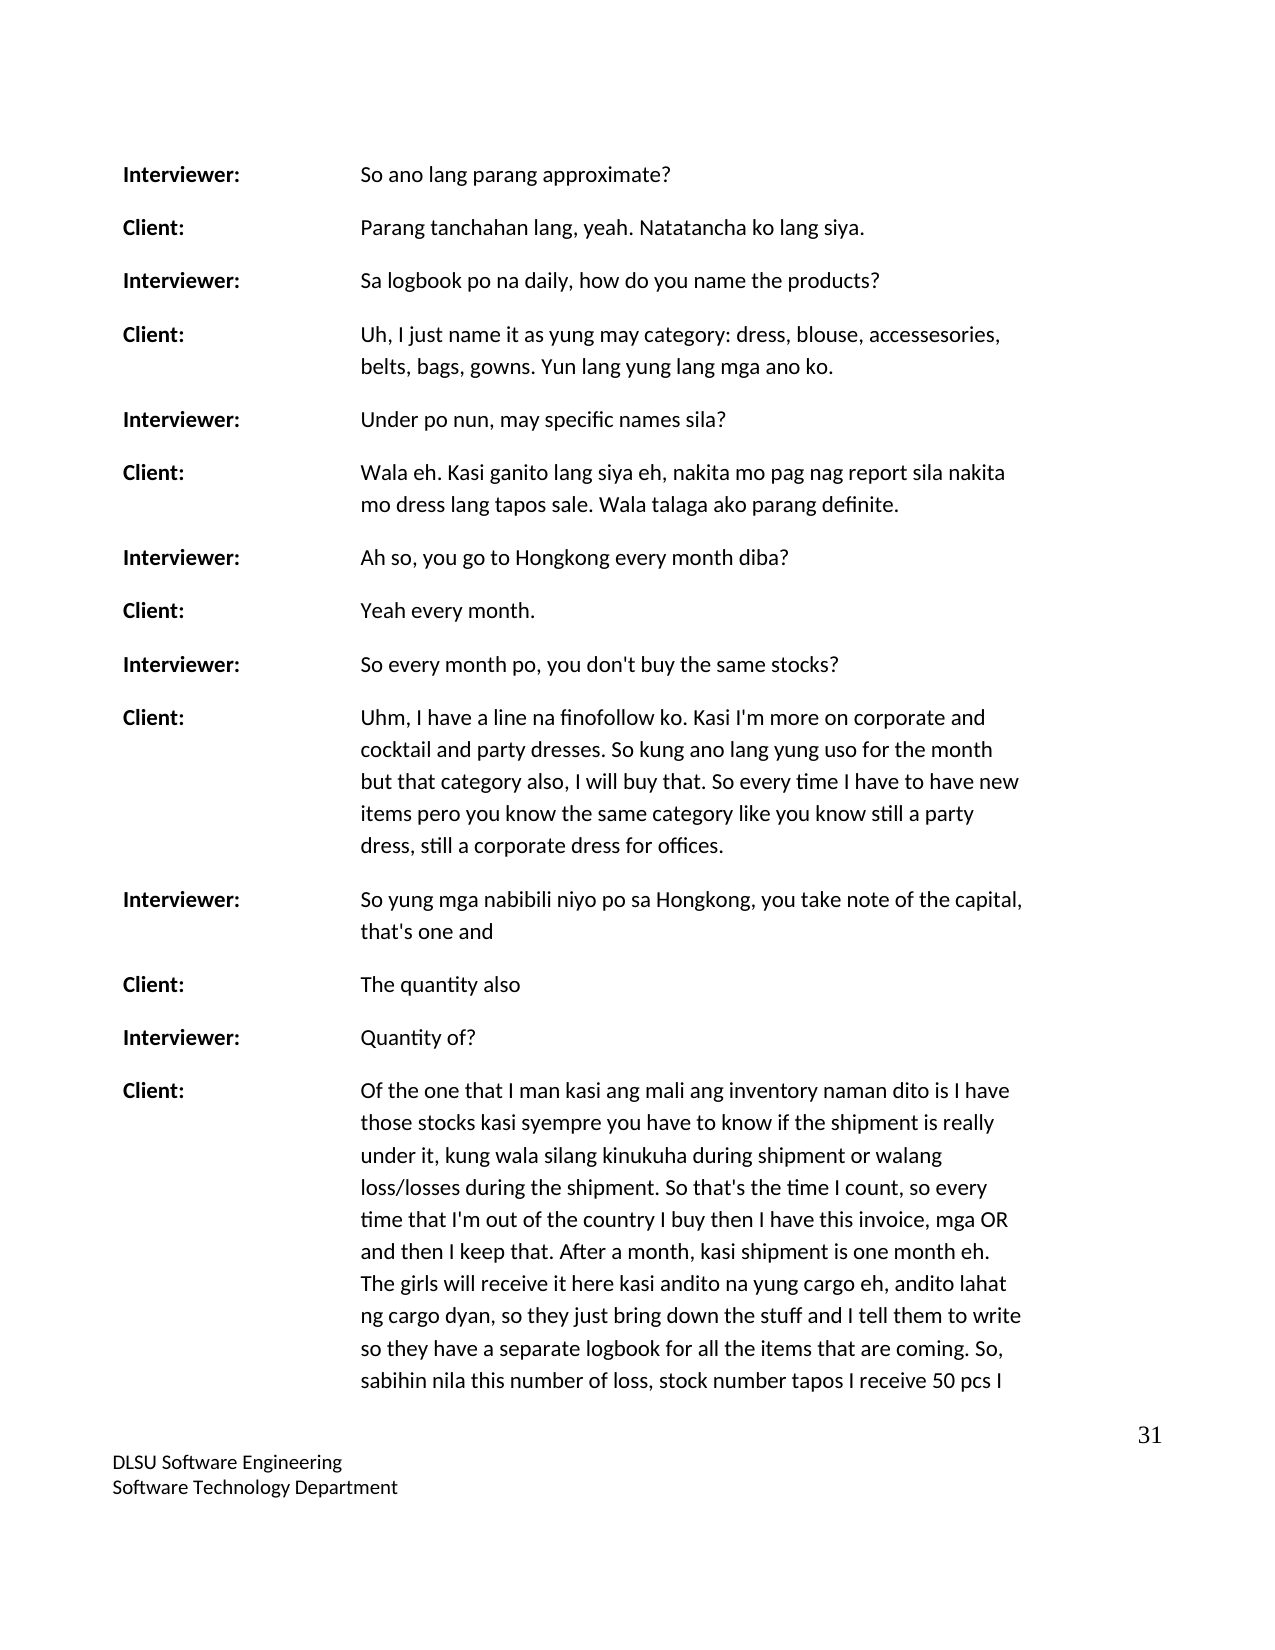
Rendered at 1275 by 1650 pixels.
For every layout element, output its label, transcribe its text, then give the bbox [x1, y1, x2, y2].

table_cell Client: [113, 693, 350, 874]
table_cell Uh, I just name it as yung may category: dress, blouse, accessesories, belts, bags, gowns. Yun lang yung lang mga ano ko. [350, 309, 1039, 395]
table_cell Under po nun, may specific names sila? [350, 395, 1039, 448]
table_cell So ano lang parang approximate? [350, 150, 1039, 203]
table_cell So every month po, you don't buy the same stocks? [350, 639, 1039, 692]
table_cell Uhm, I have a line na finofollow ko. Kasi I'm more on corporate and cocktail and party dresses. So kung ano lang yung uso for the month but that category also, I will buy that. So every time I have to have new items pero you know the same category like you know still a party dress, still a corporate dress for offices. [350, 693, 1039, 874]
table_cell The quantity also [350, 960, 1039, 1013]
table_cell Parang tanchahan lang, yeah. Natatancha ko lang siya. [350, 203, 1039, 256]
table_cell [350, 1066, 1039, 1404]
table_cell Interviewer: [113, 256, 350, 309]
table_cell Ah so, you go to Hongkong every month diba? [350, 533, 1039, 586]
table_cell Interviewer: [113, 639, 350, 692]
table_cell Interviewer: [113, 395, 350, 448]
table_cell Client: [113, 203, 350, 256]
table_cell Client: [113, 309, 350, 395]
table_cell Client: [113, 960, 350, 1013]
table_cell Interviewer: [113, 1013, 350, 1066]
table_cell Interviewer: [113, 533, 350, 586]
table_cell Wala eh. Kasi ganito lang siya eh, nakita mo pag nag report sila nakita mo dress lang tapos sale. Wala talaga ako parang definite. [350, 448, 1039, 533]
table_cell So yung mga nabibili niyo po sa Hongkong, you take note of the capital, that's one and [350, 874, 1039, 960]
table_cell Quantity of? [350, 1013, 1039, 1066]
table_cell Interviewer: [113, 150, 350, 203]
table_cell Yeah every month. [350, 586, 1039, 639]
table_cell Interviewer: [113, 874, 350, 960]
table_cell Client: [113, 586, 350, 639]
table_cell Client: [113, 1066, 350, 1404]
table_cell Sa logbook po na daily, how do you name the products? [350, 256, 1039, 309]
table_cell Client: [113, 448, 350, 533]
